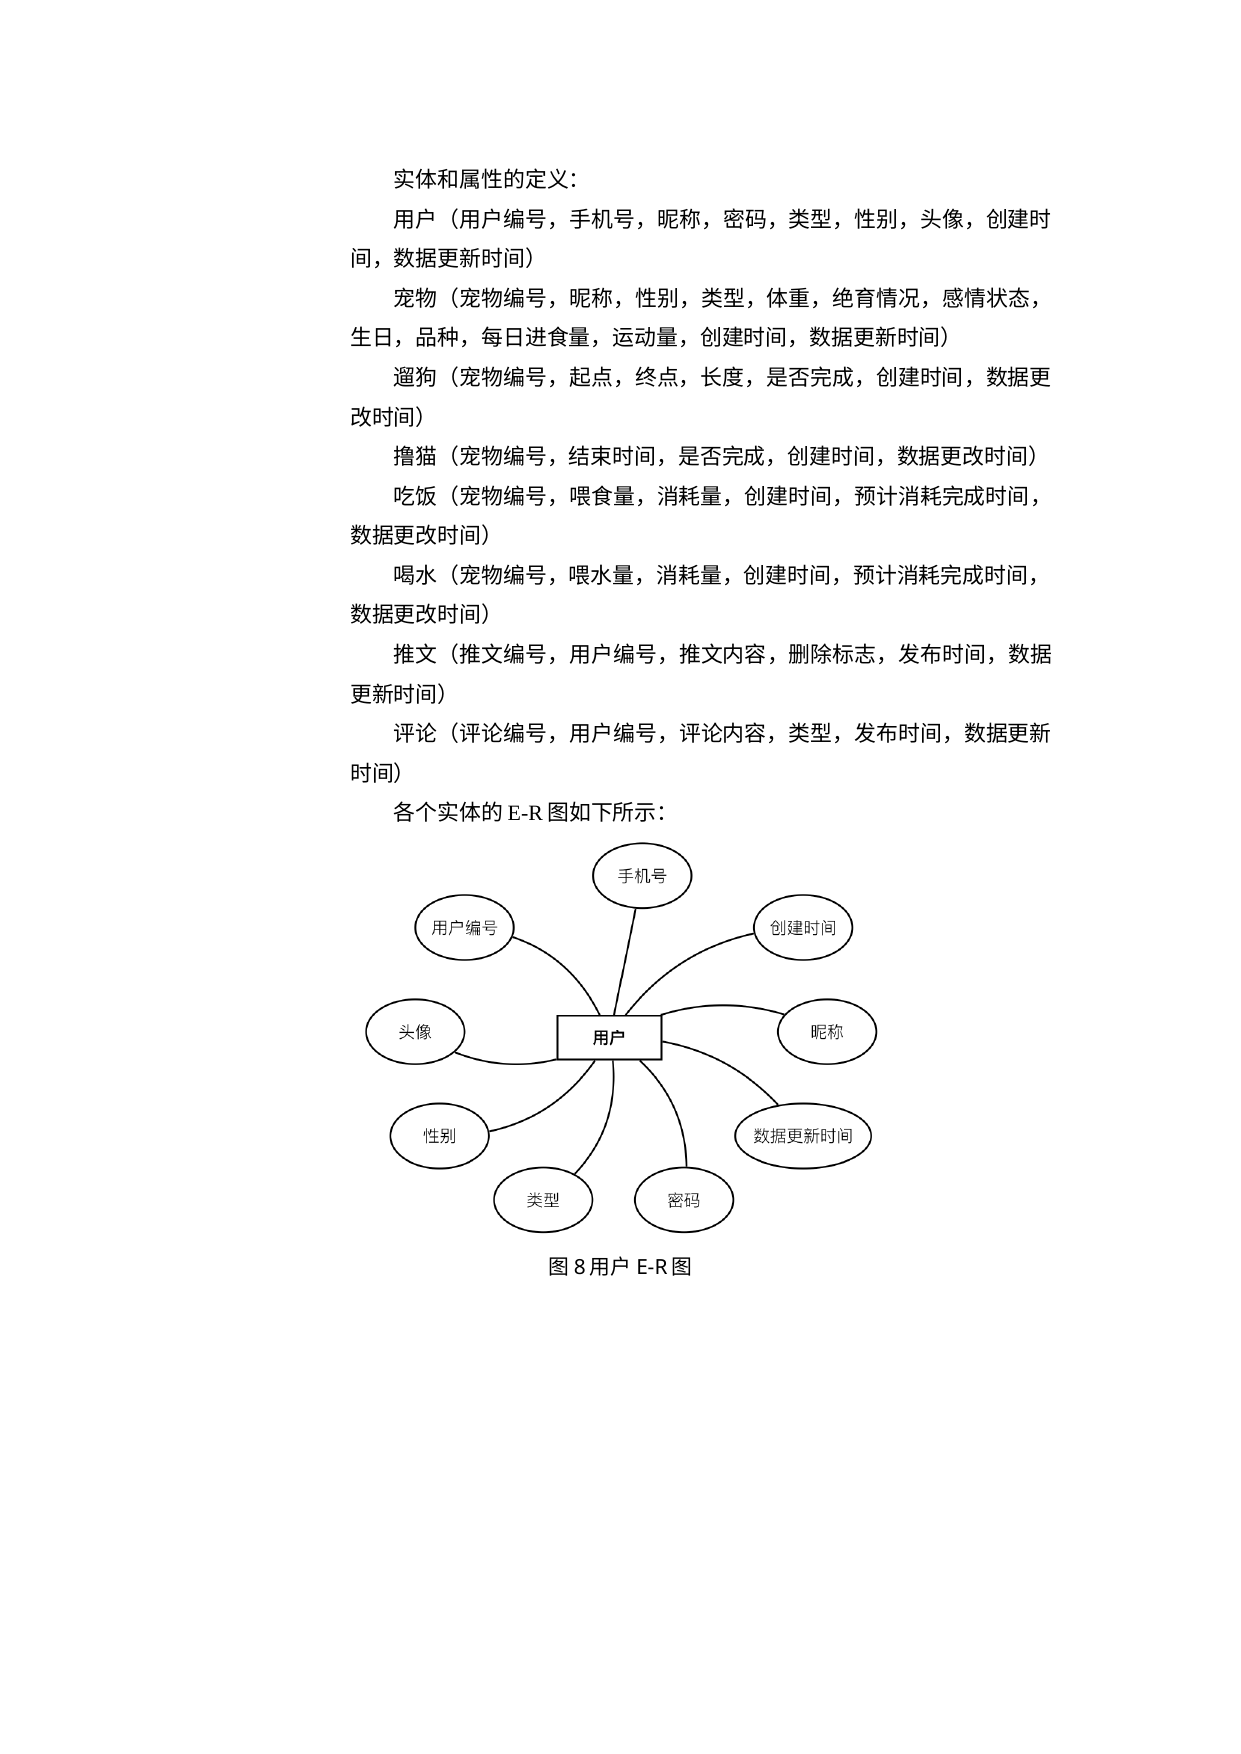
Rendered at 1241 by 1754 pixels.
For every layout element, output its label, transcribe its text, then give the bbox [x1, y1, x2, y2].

text 喝水（宠物编号，喂水量，消耗量，创建时间，预计消耗完成时间，数据更改时间） [350, 558, 1053, 629]
text 实体和属性的定义： [350, 162, 1053, 194]
text 推文（推文编号，用户编号，推文内容，删除标志，发布时间，数据更新时间） [350, 637, 1053, 708]
text 各个实体的E-R图如下所示： [350, 795, 1053, 827]
text 撸猫（宠物编号，结束时间，是否完成，创建时间，数据更改时间） [350, 439, 1053, 471]
picture [350, 835, 890, 1243]
text 用户（用户编号，手机号，昵称，密码，类型，性别，头像，创建时间，数据更新时间） [350, 202, 1053, 273]
text 宠物（宠物编号，昵称，性别，类型，体重，绝育情况，感情状态，生日，品种，每日进食量，运动量，创建时间，数据更新时间） [350, 281, 1053, 352]
text 评论（评论编号，用户编号，评论内容，类型，发布时间，数据更新时间） [350, 716, 1053, 787]
text 吃饭（宠物编号，喂食量，消耗量，创建时间，预计消耗完成时间，数据更改时间） [350, 479, 1053, 550]
text 图 8用户 E-R图 [187, 1249, 1053, 1282]
text 遛狗（宠物编号，起点，终点，长度，是否完成，创建时间，数据更改时间） [350, 360, 1053, 431]
